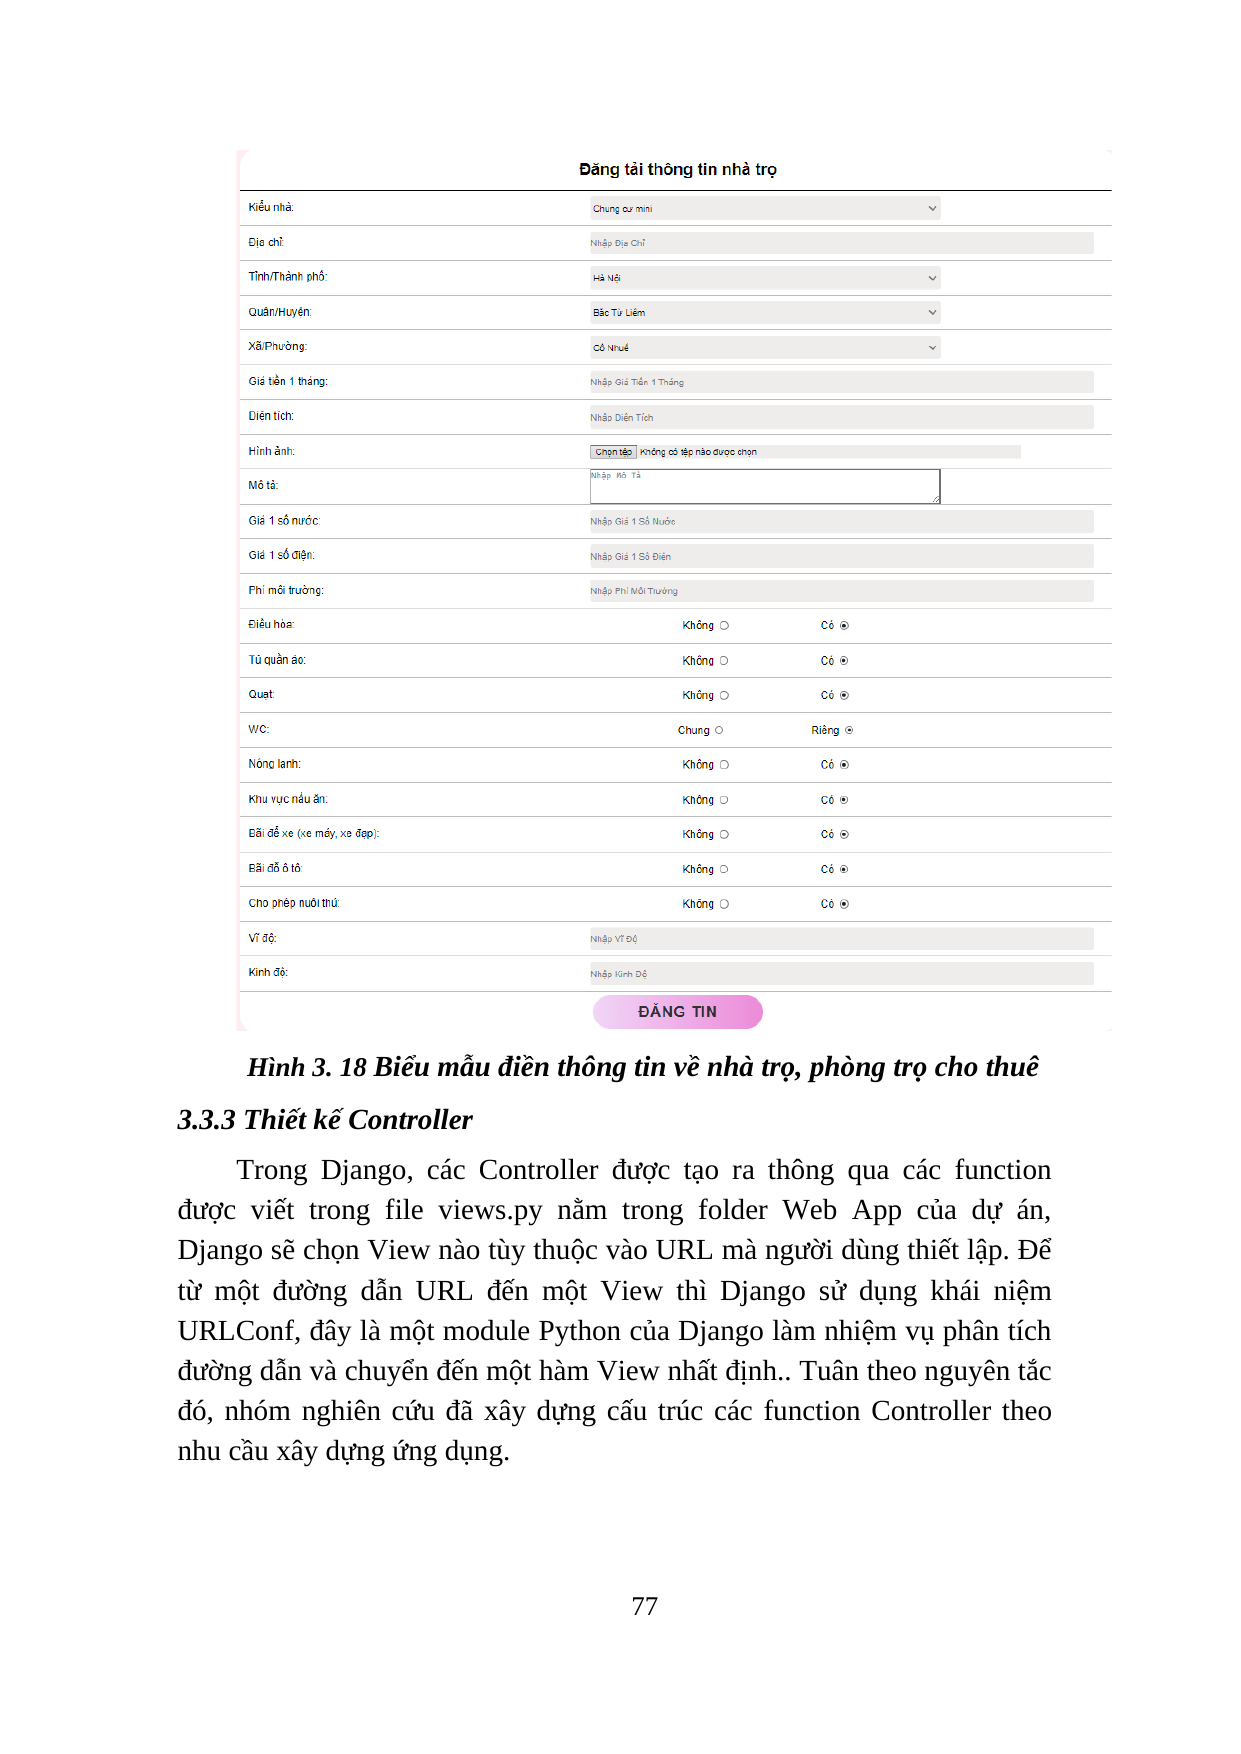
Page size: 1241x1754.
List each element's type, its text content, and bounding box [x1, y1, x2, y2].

subtitle 3.3.3 Thiết kế Controller [177, 1102, 1053, 1136]
text Hình 3. 18 Biểu mẫu điền thông tin về nhà trọ, phòng trọ cho thuê [177, 1049, 1053, 1083]
picture [236, 150, 1112, 1031]
text Trong Django, các Controller được tạo ra thông qua các function được viết trong file views.py nằm trong folder Web App của dự án, Django sẽ chọn View nào tùy thuộc vào URL mà người dùng thiết lập. Để từ một đường dẫn URL đến một View thì Django sử dụng khái niệm URLConf, đây là một module Python của Django làm nhiệm vụ phân tích đường dẫn và chuyển đến một hàm View nhất định.. Tuân theo nguyên tắc đó, nhóm nghiên cứu đã xây dựng cấu trúc các function Controller theo nhu cầu xây dựng ứng dụng. [177, 1152, 1053, 1467]
